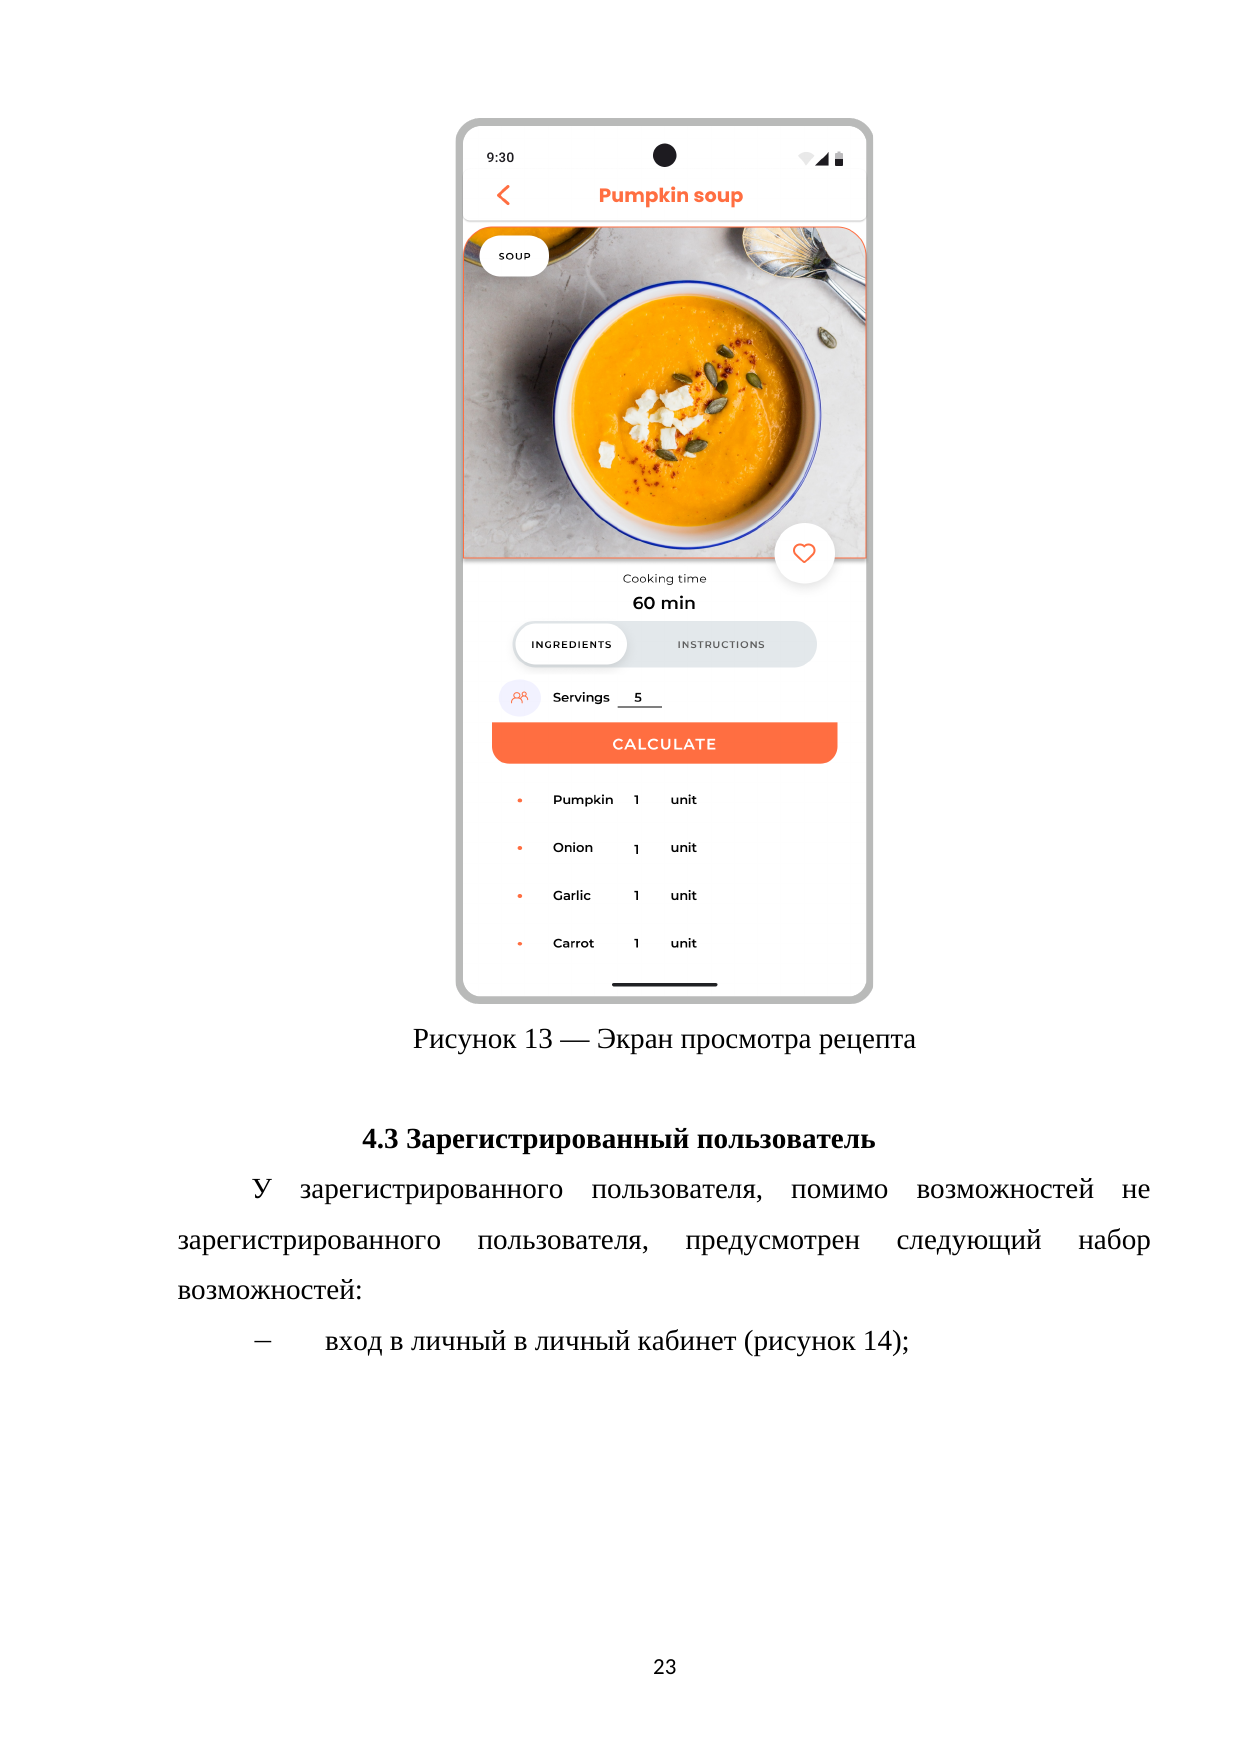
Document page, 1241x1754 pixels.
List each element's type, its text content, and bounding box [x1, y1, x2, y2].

text Зарегистрированный пользователь [288, 1121, 1152, 1155]
text вход в личный в личный кабинет (рисунок 14); [177, 1323, 1152, 1356]
text Экран просмотра рецепта [177, 1021, 1152, 1054]
picture [455, 118, 874, 1004]
text У зарегистрированного пользователя, помимо возможностей не зарегистрированного пользователя, предусмотрен следующий набор возможностей: [177, 1172, 1152, 1306]
